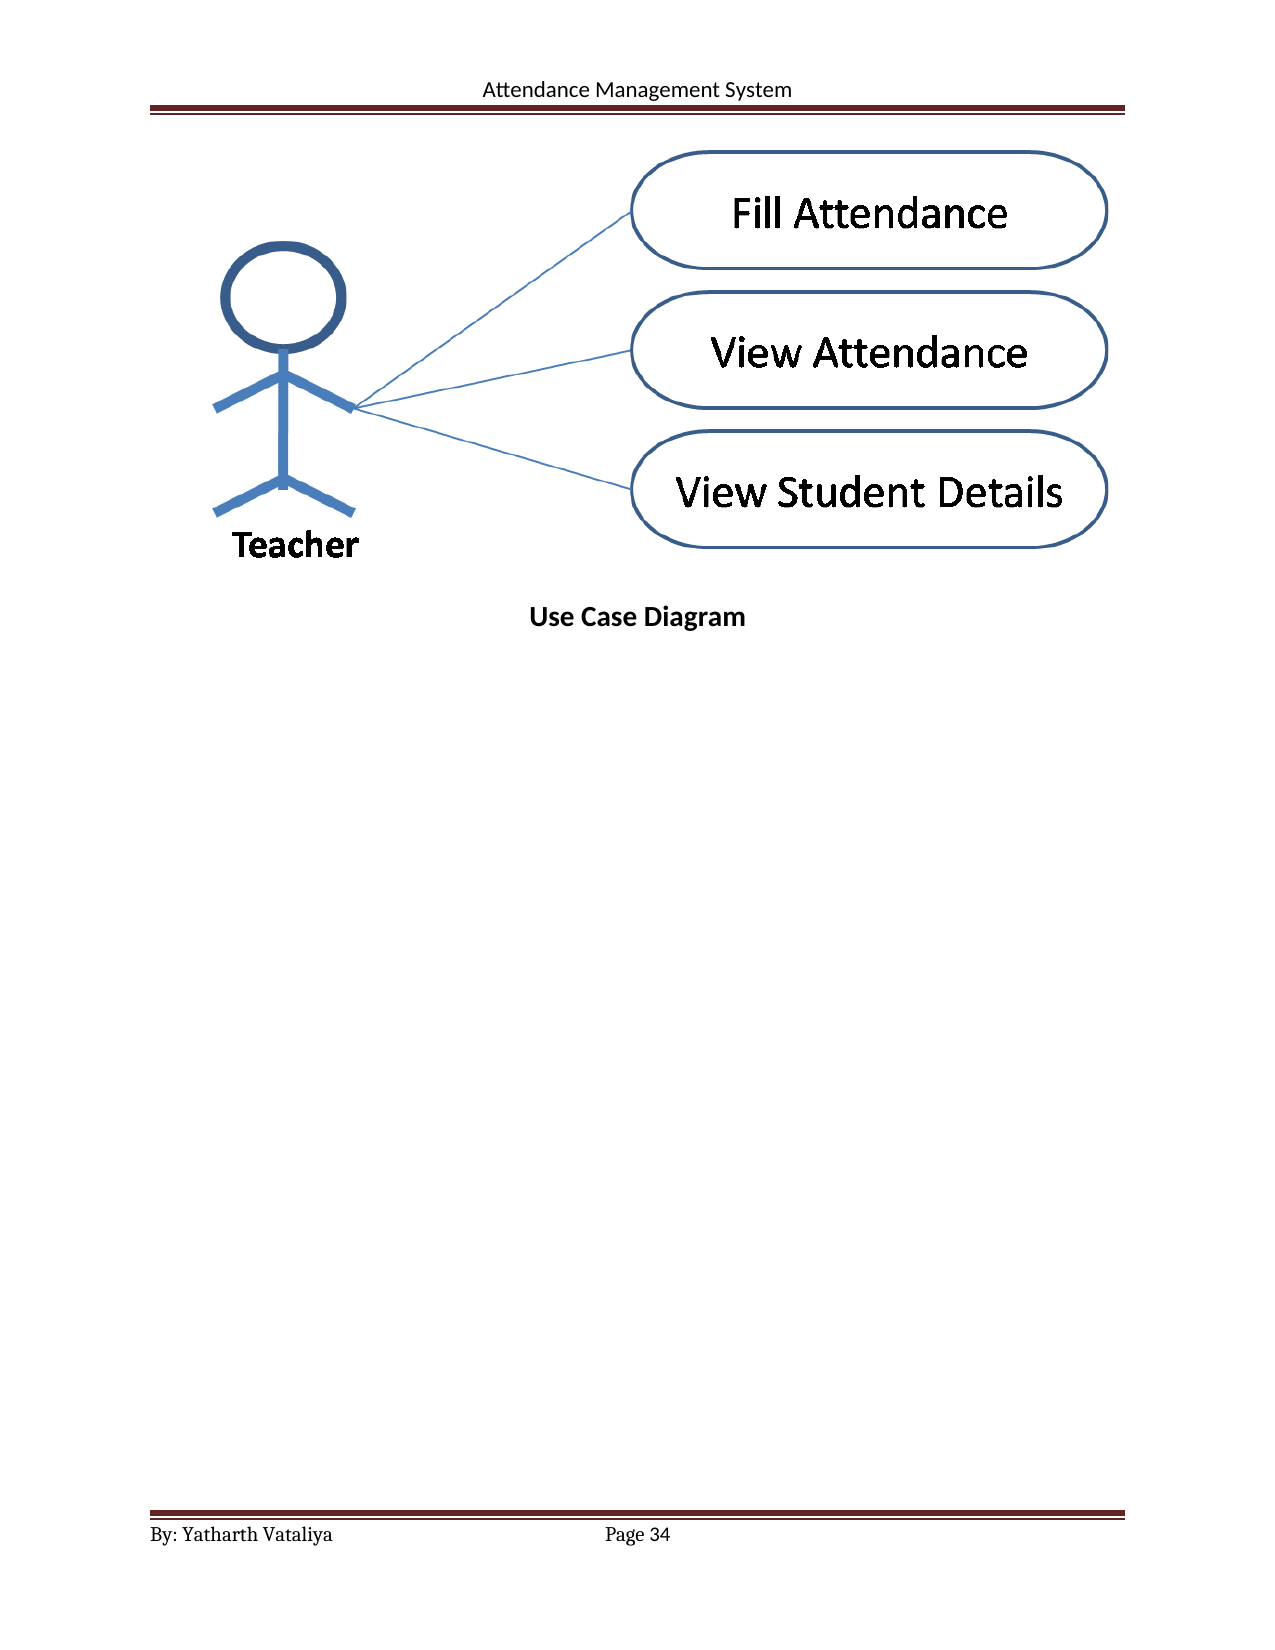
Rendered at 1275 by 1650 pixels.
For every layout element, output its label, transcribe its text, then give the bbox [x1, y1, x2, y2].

text Use Case Diagram [150, 598, 1125, 634]
picture [166, 150, 1109, 574]
